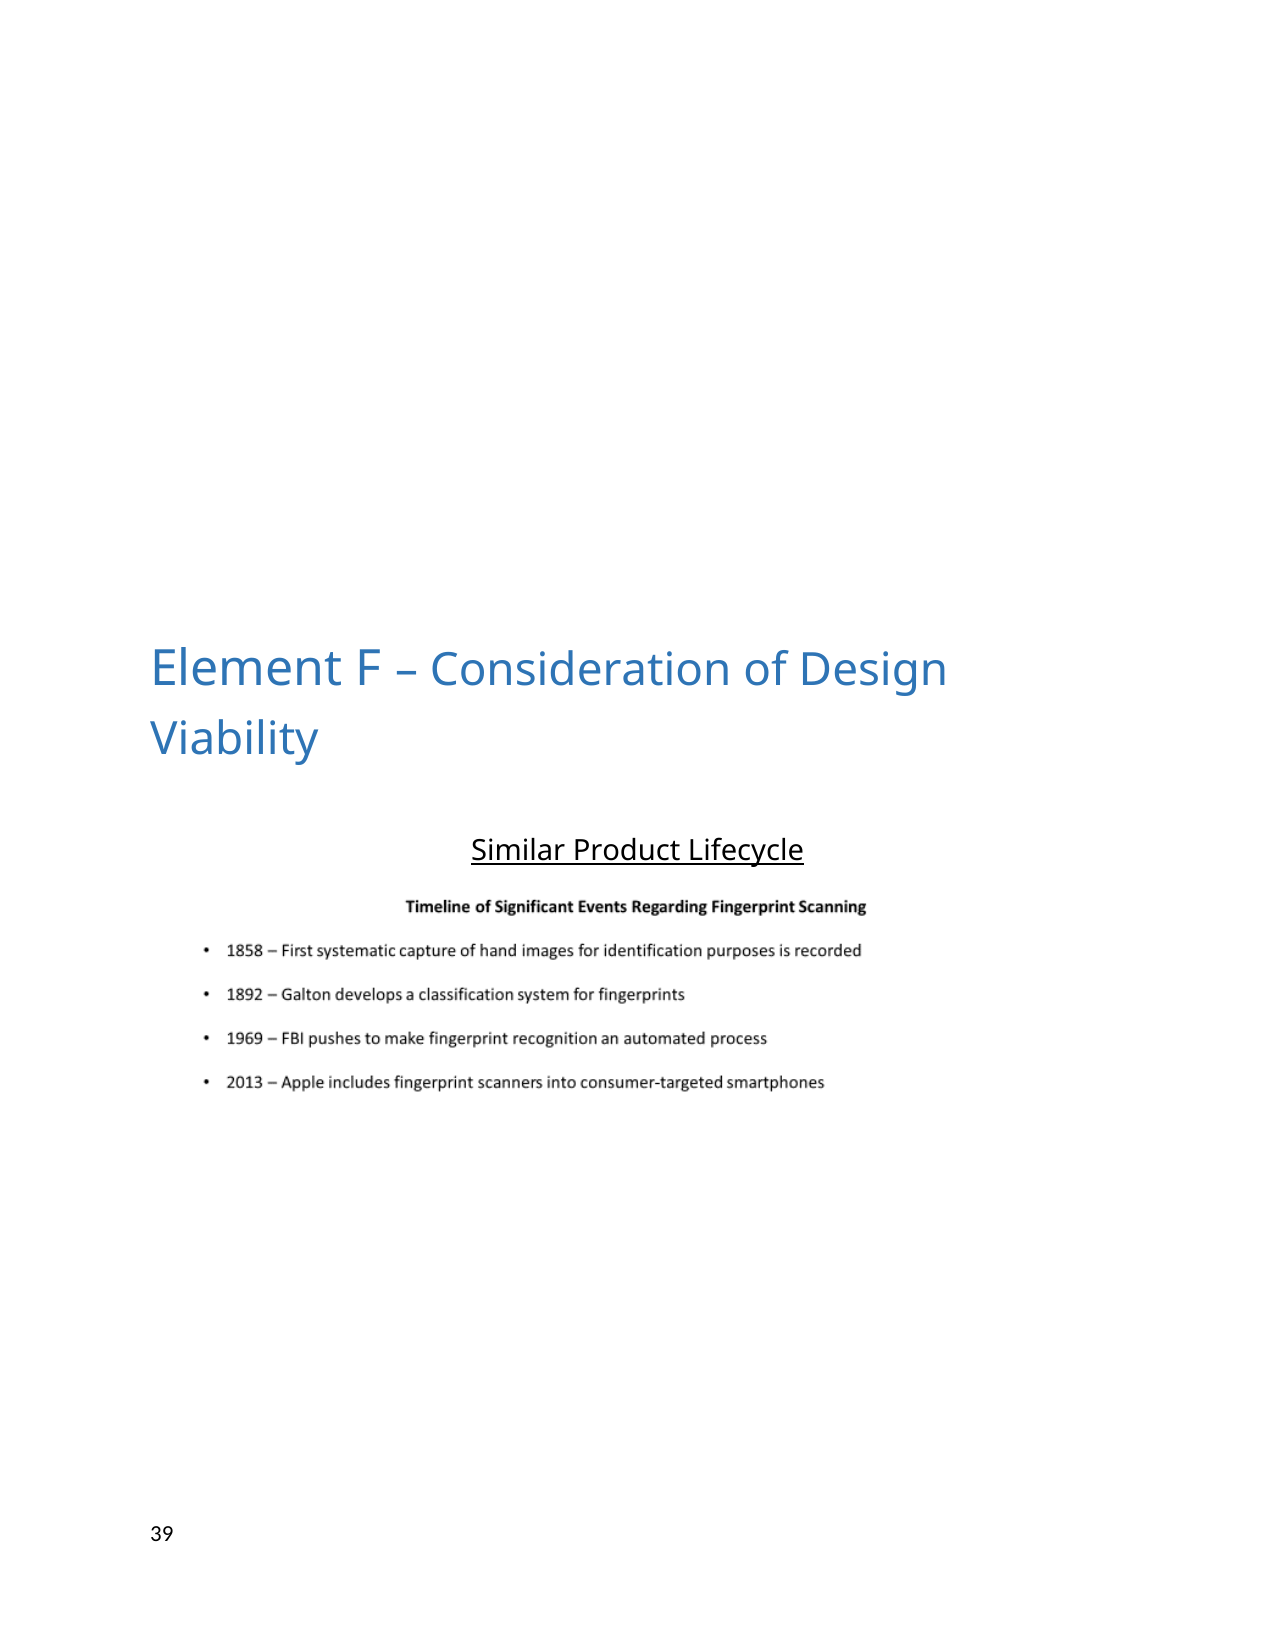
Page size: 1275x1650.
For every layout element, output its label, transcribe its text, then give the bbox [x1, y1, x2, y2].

subtitle Element F – Consideration of Design Viability [150, 632, 1125, 768]
text Similar Product Lifecycle [150, 829, 1125, 869]
picture [150, 885, 1125, 1105]
